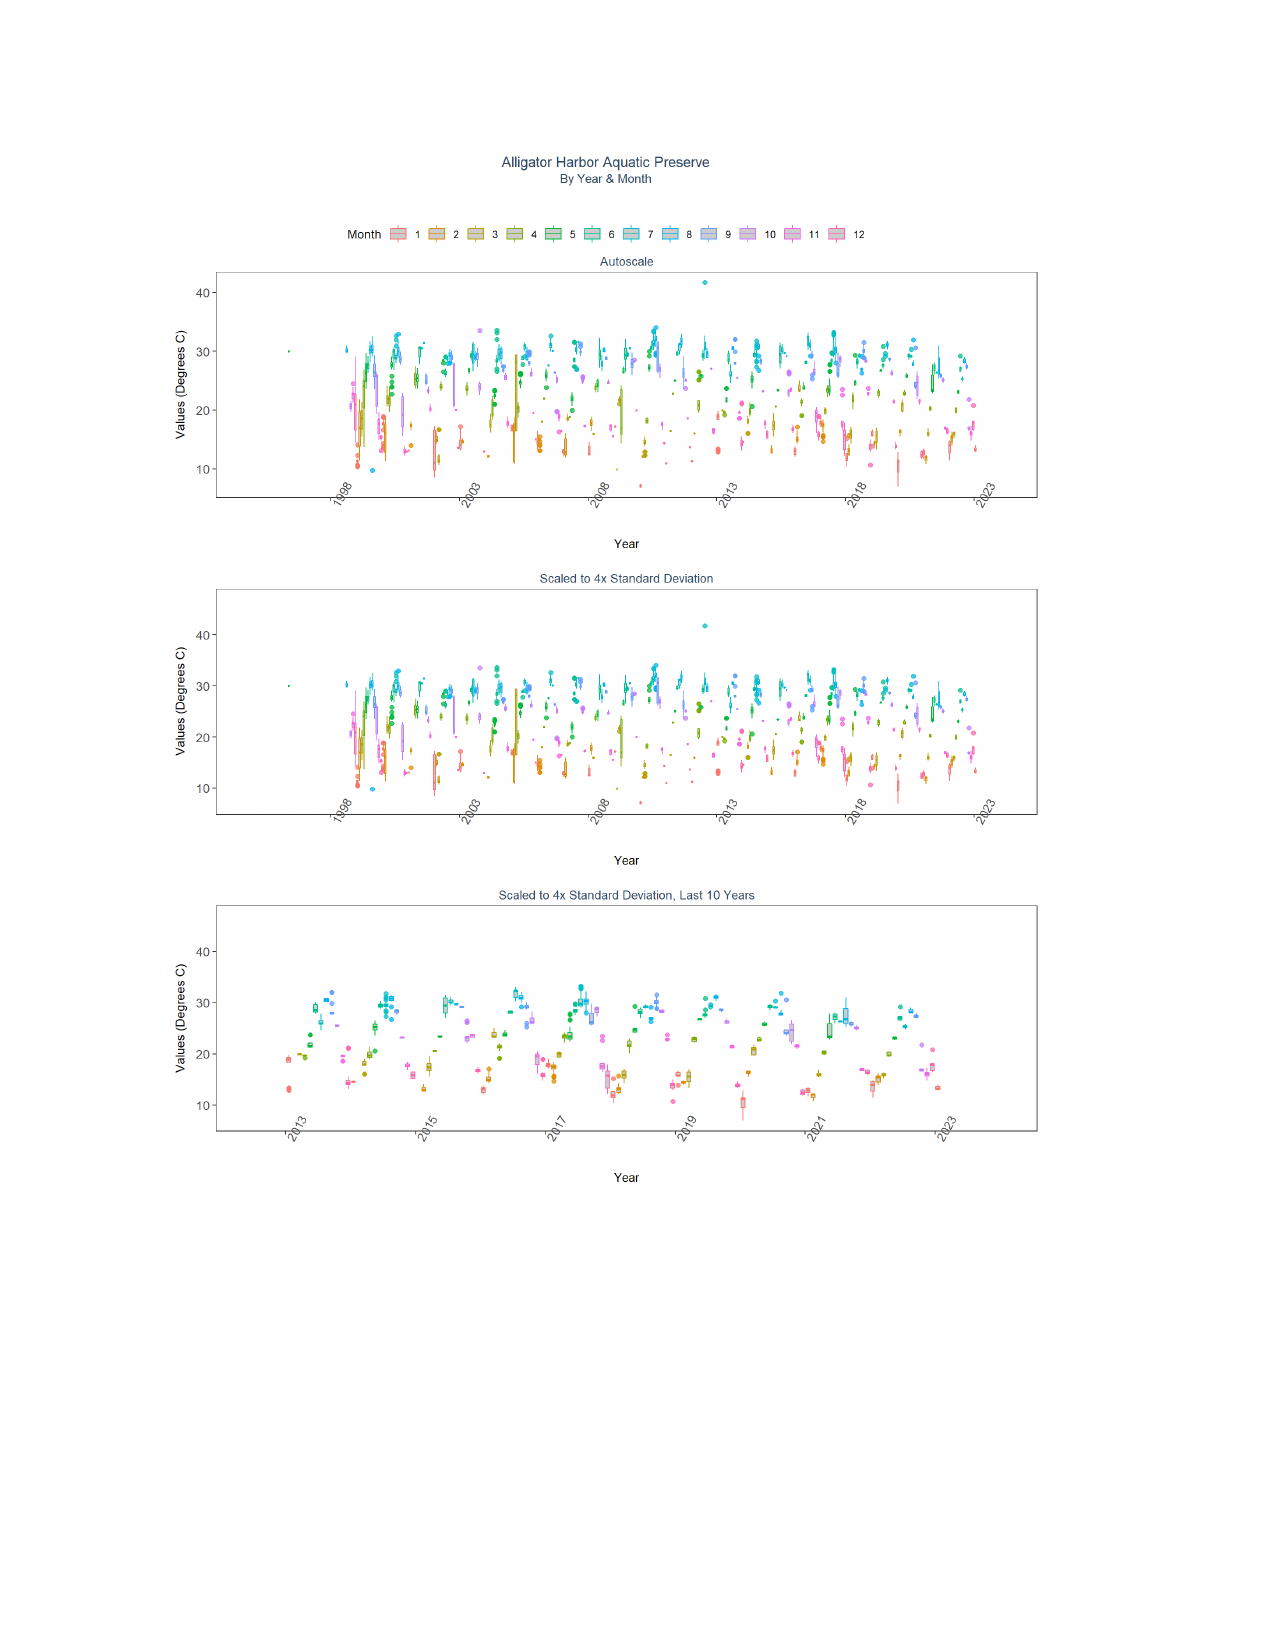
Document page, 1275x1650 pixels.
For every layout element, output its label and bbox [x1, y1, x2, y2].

picture [168, 150, 1044, 1200]
